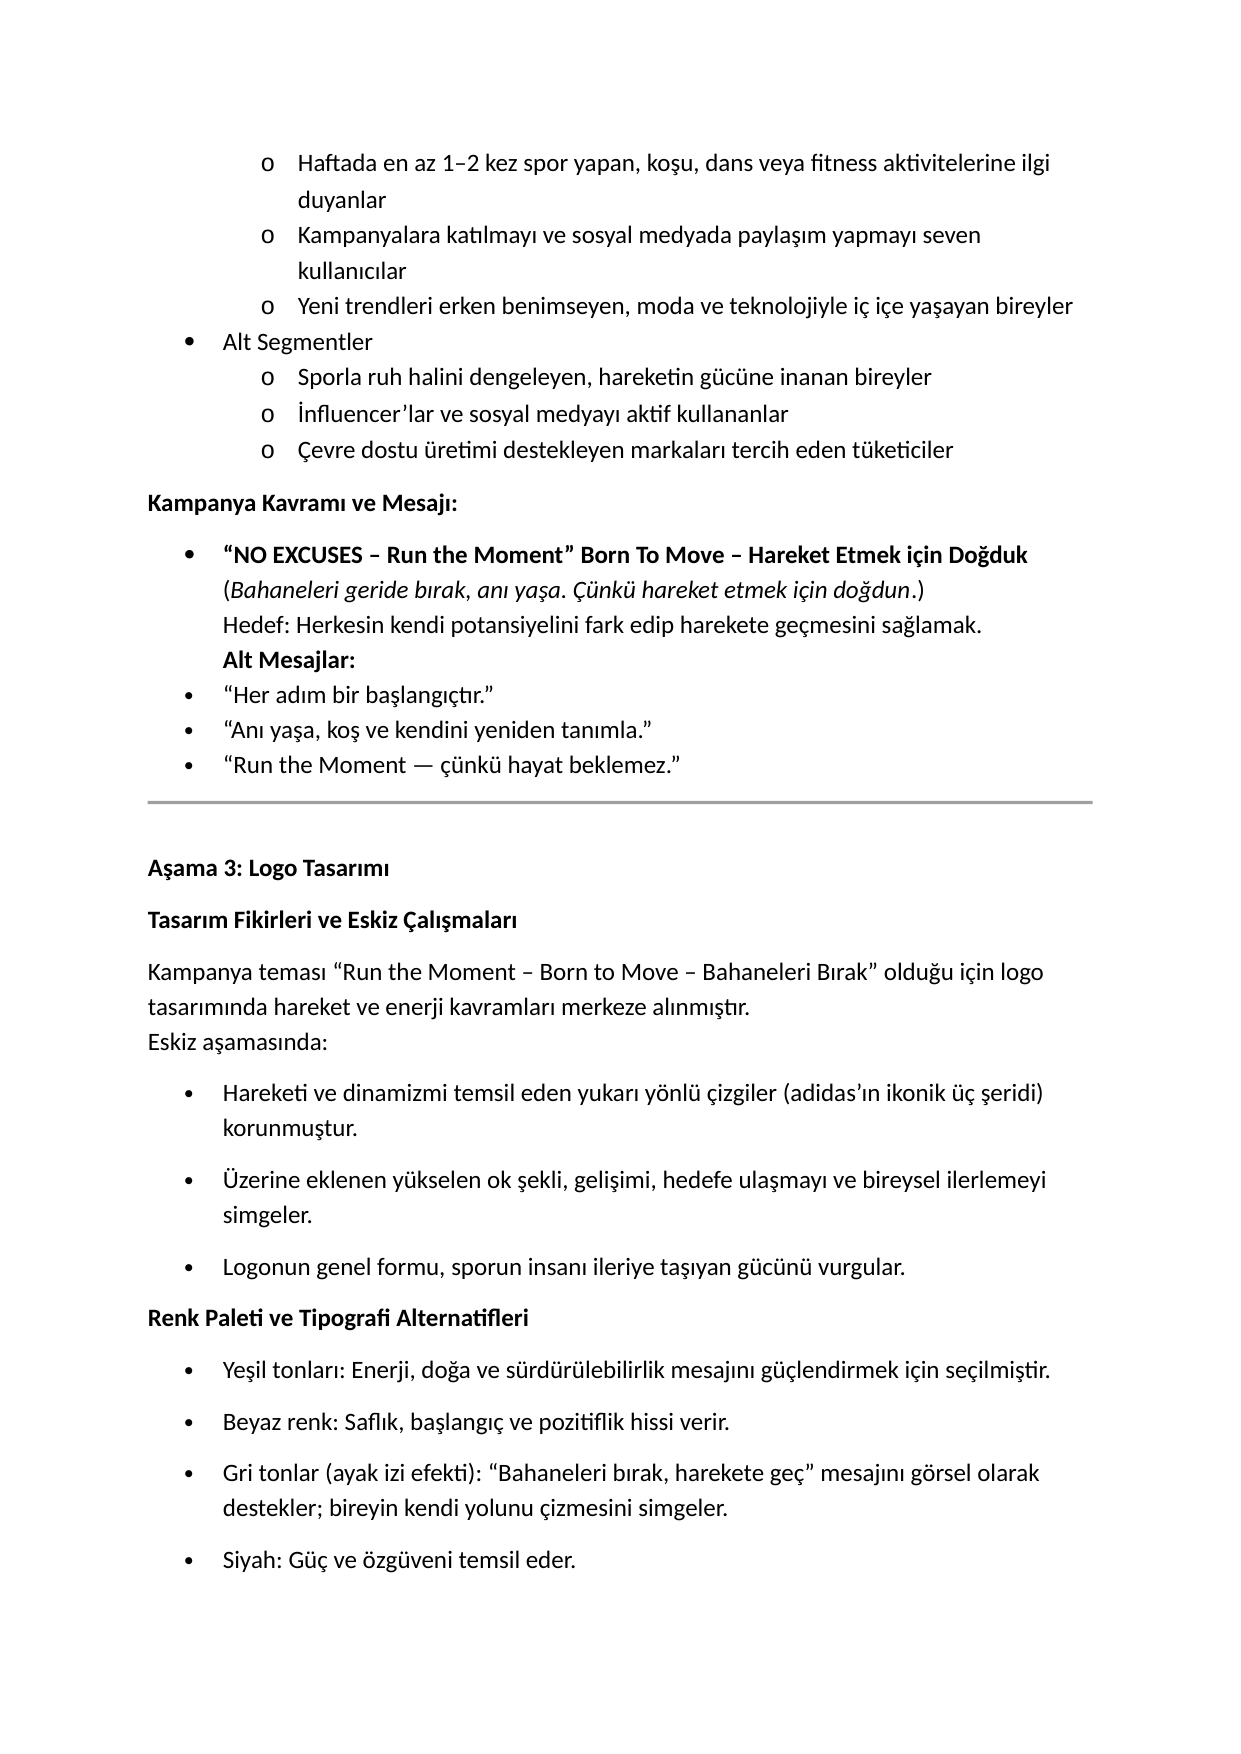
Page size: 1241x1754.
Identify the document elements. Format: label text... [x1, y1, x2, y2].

list Kampanyalara katılmayı ve sosyal medyada paylaşım yapmayı seven kullanıcılar [260, 219, 1093, 286]
text Kampanya Kavramı ve Mesajı: [148, 488, 1093, 518]
list Çevre dostu üretimi destekleyen markaları tercih eden tüketiciler [260, 434, 1093, 466]
list Yeşil tonları: Enerji, doğa ve sürdürülebilirlik mesajını güçlendirmek için seçilmiştir. [185, 1354, 1093, 1385]
list Hedef: Herkesin kendi potansiyelini fark edip harekete geçmesini sağlamak. [223, 609, 1093, 640]
text Kampanya teması “Run the Moment – Born to Move – Bahaneleri Bırak” olduğu için logo tasarımında hareket ve enerji kavramları merkeze alınmıştır. Eskiz aşamasında: [148, 956, 1093, 1056]
list Üzerine eklenen yükselen ok şekli, gelişimi, hedefe ulaşmayı ve bireysel ilerlemeyi simgeler. [185, 1164, 1093, 1230]
list “Run the Moment — çünkü hayat beklemez.” [185, 749, 1093, 780]
list Siyah: Güç ve özgüveni temsil eder. [185, 1544, 1093, 1575]
list “Her adım bir başlangıçtır.” [185, 679, 1093, 710]
text Tasarım Fikirleri ve Eskiz Çalışmaları [148, 904, 1093, 935]
text Renk Paleti ve Tipografi Alternatifleri [148, 1303, 1093, 1333]
list Alt Segmentler [185, 327, 1093, 357]
list Yeni trendleri erken benimseyen, moda ve teknolojiyle iç içe yaşayan bireyler [260, 290, 1093, 322]
list Beyaz renk: Saflık, başlangıç ve pozitiflik hissi verir. [185, 1406, 1093, 1436]
list Hareketi ve dinamizmi temsil eden yukarı yönlü çizgiler (adidas’ın ikonik üç şeridi) korunmuştur. [185, 1078, 1093, 1143]
list Haftada en az 1–2 kez spor yapan, koşu, dans veya fitness aktivitelerine ilgi duyanlar [260, 148, 1093, 214]
list “Anı yaşa, koş ve kendini yeniden tanımla.” [185, 714, 1093, 745]
list İnfluencer’lar ve sosyal medyayı aktif kullananlar [260, 398, 1093, 430]
list “NO EXCUSES – Run the Moment” Born To Move – Hareket Etmek için Doğduk (Bahaneleri geride bırak, anı yaşa. Çünkü hareket etmek için doğdun.) [185, 539, 1093, 605]
text Aşama 3: Logo Tasarımı [148, 853, 1093, 883]
list Gri tonlar (ayak izi efekti): “Bahaneleri bırak, harekete geç” mesajını görsel olarak destekler; bireyin kendi yolunu çizmesini simgeler. [185, 1458, 1093, 1523]
list Logonun genel formu, sporun insanı ileriye taşıyan gücünü vurgular. [185, 1251, 1093, 1281]
list Sporla ruh halini dengeleyen, hareketin gücüne inanan bireyler [260, 362, 1093, 393]
list Alt Mesajlar: [223, 644, 1093, 675]
